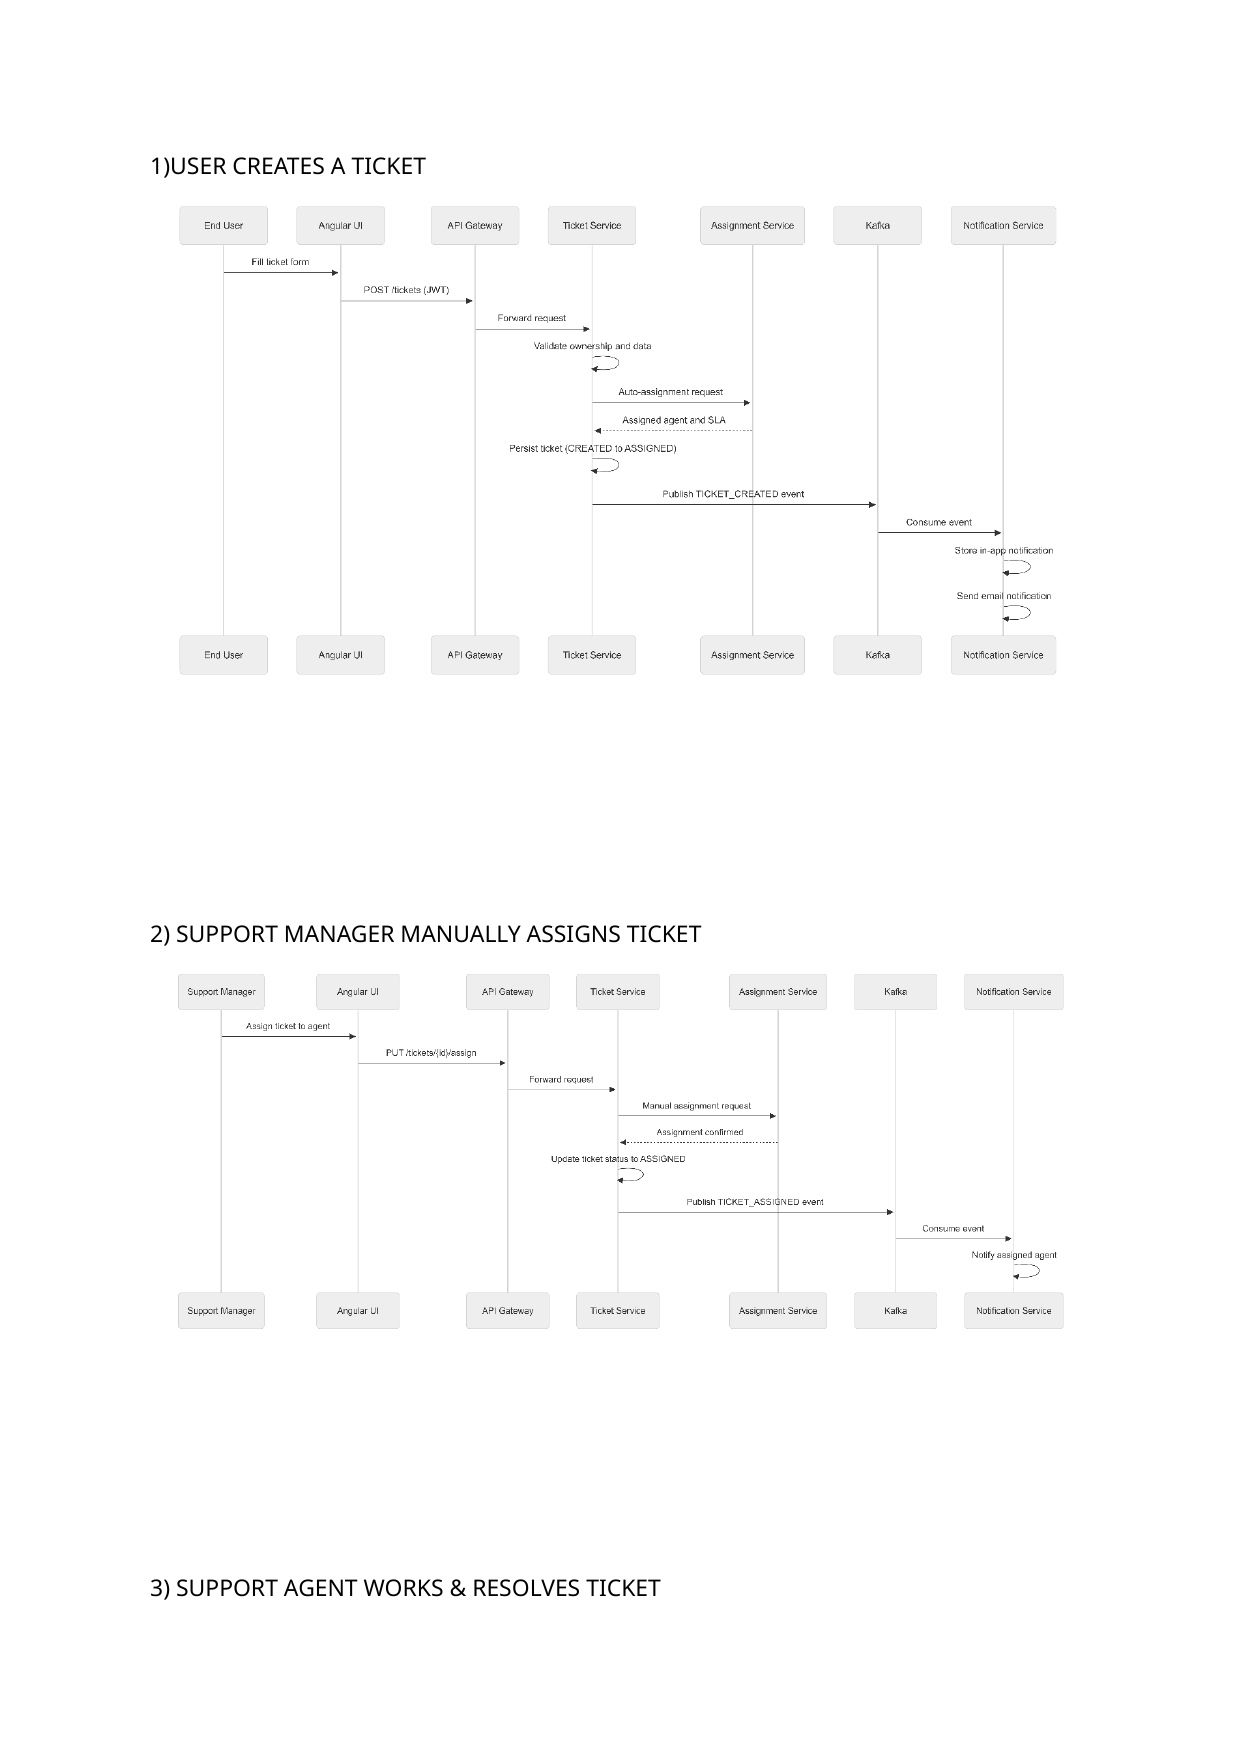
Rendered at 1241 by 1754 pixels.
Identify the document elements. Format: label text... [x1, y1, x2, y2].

text 1)USER CREATES A TICKET [150, 150, 1090, 181]
picture [150, 968, 1091, 1351]
picture [150, 200, 1091, 698]
text 2) SUPPORT MANAGER MANUALLY ASSIGNS TICKET [150, 918, 1090, 949]
text 3) SUPPORT AGENT WORKS & RESOLVES TICKET [150, 1571, 1090, 1603]
